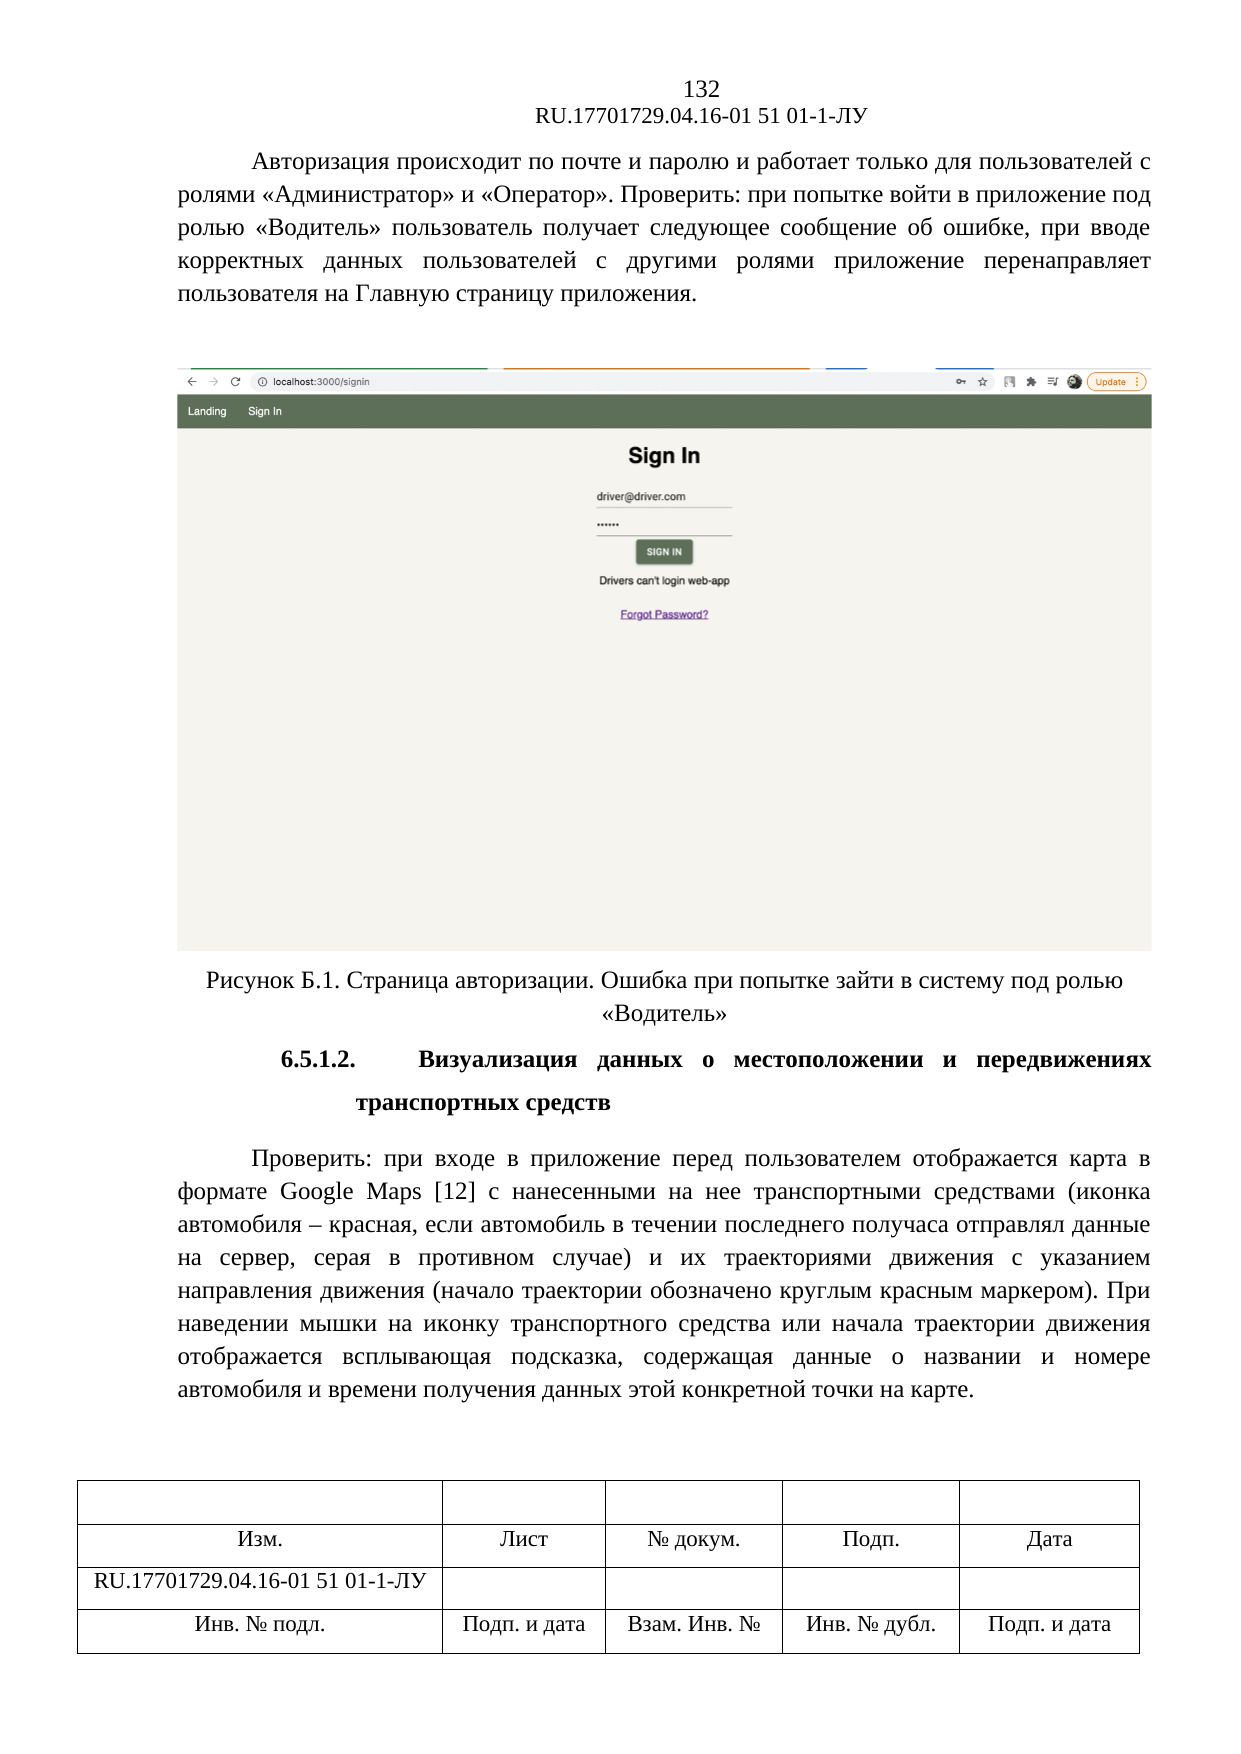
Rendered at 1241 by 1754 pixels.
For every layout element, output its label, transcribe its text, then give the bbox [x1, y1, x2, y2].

text Авторизация происходит по почте и паролю и работает только для пользователей с ролями «Администратор» и «Оператор». Проверить: при попытке войти в приложение под ролью «Водитель» пользователь получает следующее сообщение об ошибке, при вводе корректных данных пользователей с другими ролями приложение перенаправляет пользователя на Главную страницу приложения. [177, 146, 1152, 307]
picture [177, 368, 1152, 952]
text Проверить: при входе в приложение перед пользователем отображается карта в формате Google Maps [12] с нанесенными на нее транспортными средствами (иконка автомобиля – красная, если автомобиль в течении последнего получаса отправлял данные на сервер, серая в противном случае) и их траекториями движения с указанием направления движения (начало траектории обозначено круглым красным маркером). При наведении мышки на иконку транспортного средства или начала траектории движения отображается всплывающая подсказка, содержащая данные о названии и номере автомобиля и времени получения данных этой конкретной точки на карте. [177, 1143, 1152, 1403]
text Визуализация данных о местоположении и передвижениях транспортных средств [281, 1044, 1152, 1116]
text Рисунок Б.1. Страница авторизации. Ошибка при попытке зайти в систему под ролью «Водитель» [177, 966, 1152, 1027]
